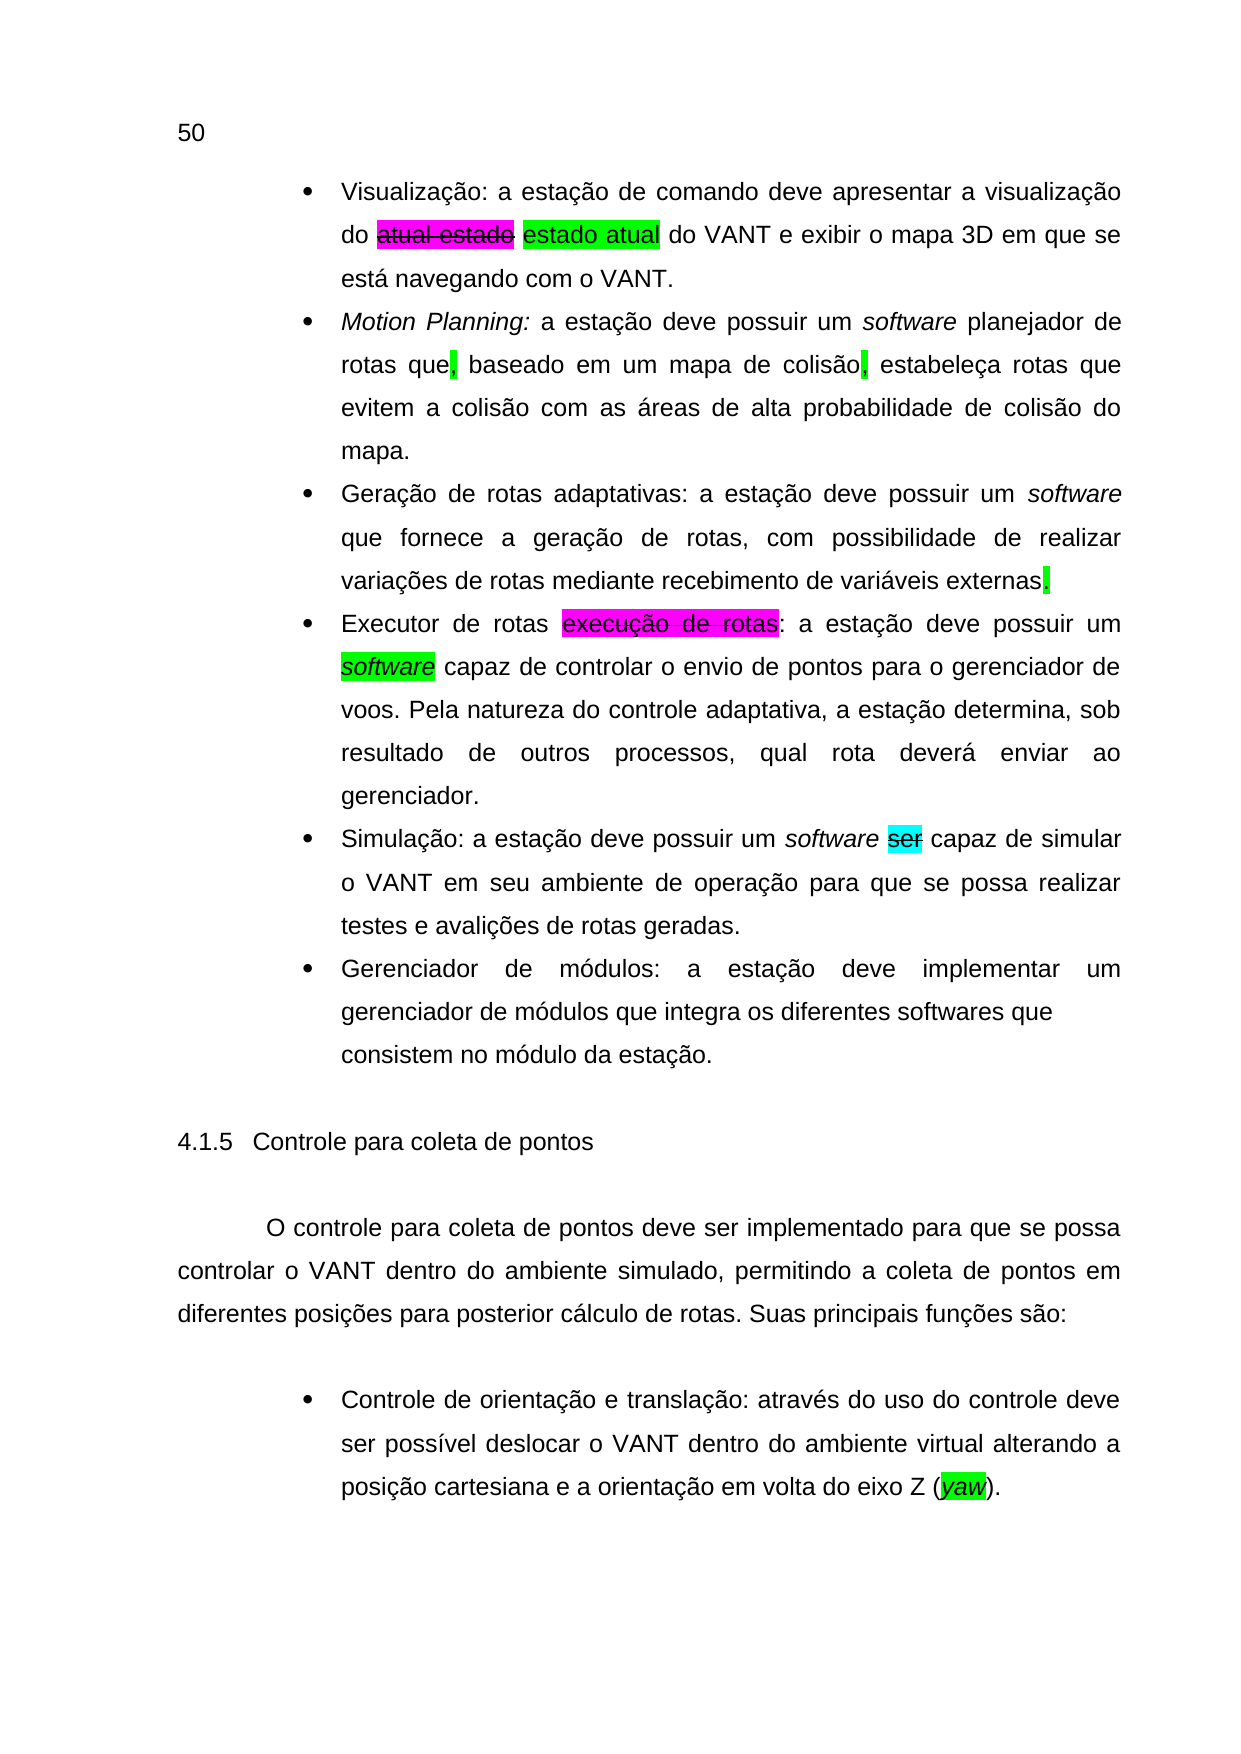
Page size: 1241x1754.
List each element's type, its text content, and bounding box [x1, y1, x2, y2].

text O controle para coleta de pontos deve ser implementado para que se possa controlar o VANT dentro do ambiente simulado, permitindo a coleta de pontos em diferentes posições para posterior cálculo de rotas. Suas principais funções são: [177, 1213, 1122, 1328]
list Executor de rotas execução de rotas: a estação deve possuir um software capaz de controlar o envio de pontos para o gerenciador de voos. Pela natureza do controle adaptativa, a estação determina, sob resultado de outros processos, qual rota deverá enviar ao gerenciador. [303, 609, 1122, 810]
list Visualização: a estação de comando deve apresentar a visualização do atual estado estado atual do VANT e exibir o mapa 3D em que se está navegando com o VANT. [303, 177, 1122, 292]
list Controle de orientação e translação: através do uso do controle deve ser possível deslocar o VANT dentro do ambiente virtual alterando a posição cartesiana e a orientação em volta do eixo Z (yaw). [303, 1385, 1122, 1500]
subtitle Controle para coleta de pontos [177, 1127, 1122, 1155]
list Motion Planning: a estação deve possuir um software planejador de rotas que, baseado em um mapa de colisão, estabeleça rotas que evitem a colisão com as áreas de alta probabilidade de colisão do mapa. [303, 307, 1122, 465]
list Geração de rotas adaptativas: a estação deve possuir um software que fornece a geração de rotas, com possibilidade de realizar variações de rotas mediante recebimento de variáveis externas. [303, 479, 1122, 594]
list consistem no módulo da estação. [341, 1040, 1122, 1069]
list Gerenciador de módulos: a estação deve implementar um gerenciador de módulos que integra os diferentes softwares que [303, 954, 1122, 1026]
list Simulação: a estação deve possuir um software ser capaz de simular o VANT em seu ambiente de operação para que se possa realizar testes e avalições de rotas geradas. [303, 824, 1122, 939]
